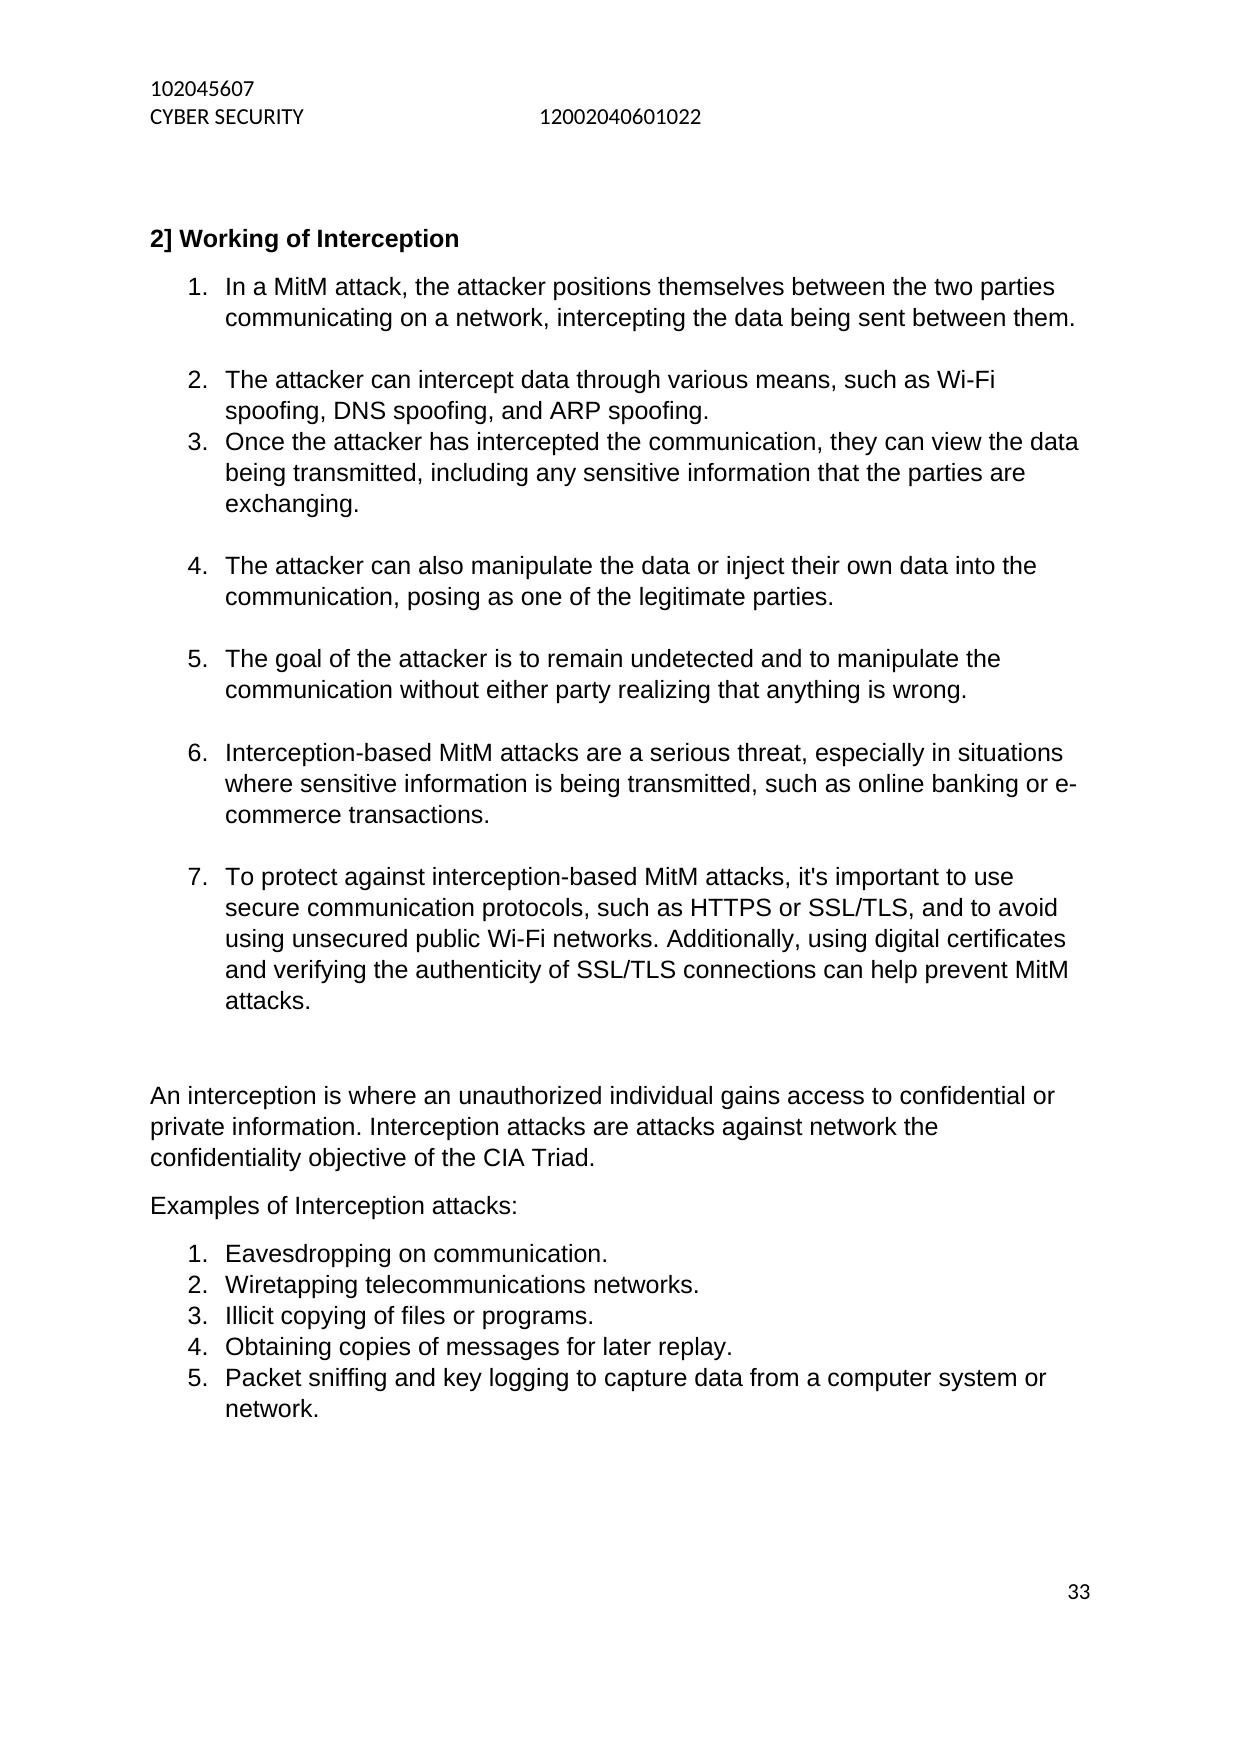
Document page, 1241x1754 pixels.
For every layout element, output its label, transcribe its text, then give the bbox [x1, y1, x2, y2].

text 2] Working of Interception [150, 224, 1090, 253]
list Eavesdropping on communication. [187, 1239, 1090, 1268]
list Packet sniffing and key logging to capture data from a computer system or network. [187, 1363, 1090, 1423]
text Examples of Interception attacks: [150, 1191, 1090, 1220]
list In a MitM attack, the attacker positions themselves between the two parties communicating on a network, intercepting the data being sent between them. [187, 272, 1090, 332]
list Interception-based MitM attacks are a serious threat, especially in situations where sensitive information is being transmitted, such as online banking or e-commerce transactions. [187, 738, 1090, 828]
list The attacker can also manipulate the data or inject their own data into the communication, posing as one of the legitimate parties. [187, 551, 1090, 611]
text An interception is where an unauthorized individual gains access to confidential or private information. Interception attacks are attacks against network the confidentiality objective of the CIA Triad. [150, 1081, 1090, 1172]
list Obtaining copies of messages for later replay. [187, 1332, 1090, 1361]
list To protect against interception-based MitM attacks, it's important to use secure communication protocols, such as HTTPS or SSL/TLS, and to avoid using unsecured public Wi-Fi networks. Additionally, using digital certificates and verifying the authenticity of SSL/TLS connections can help prevent MitM attacks. [187, 862, 1090, 1015]
list Illicit copying of files or programs. [187, 1301, 1090, 1330]
list Once the attacker has intercepted the communication, they can view the data being transmitted, including any sensitive information that the parties are exchanging. [187, 427, 1090, 518]
list Wiretapping telecommunications networks. [187, 1270, 1090, 1299]
list The attacker can intercept data through various means, such as Wi-Fi spoofing, DNS spoofing, and ARP spoofing. [187, 365, 1090, 425]
list The goal of the attacker is to remain undetected and to manipulate the communication without either party realizing that anything is wrong. [187, 644, 1090, 704]
